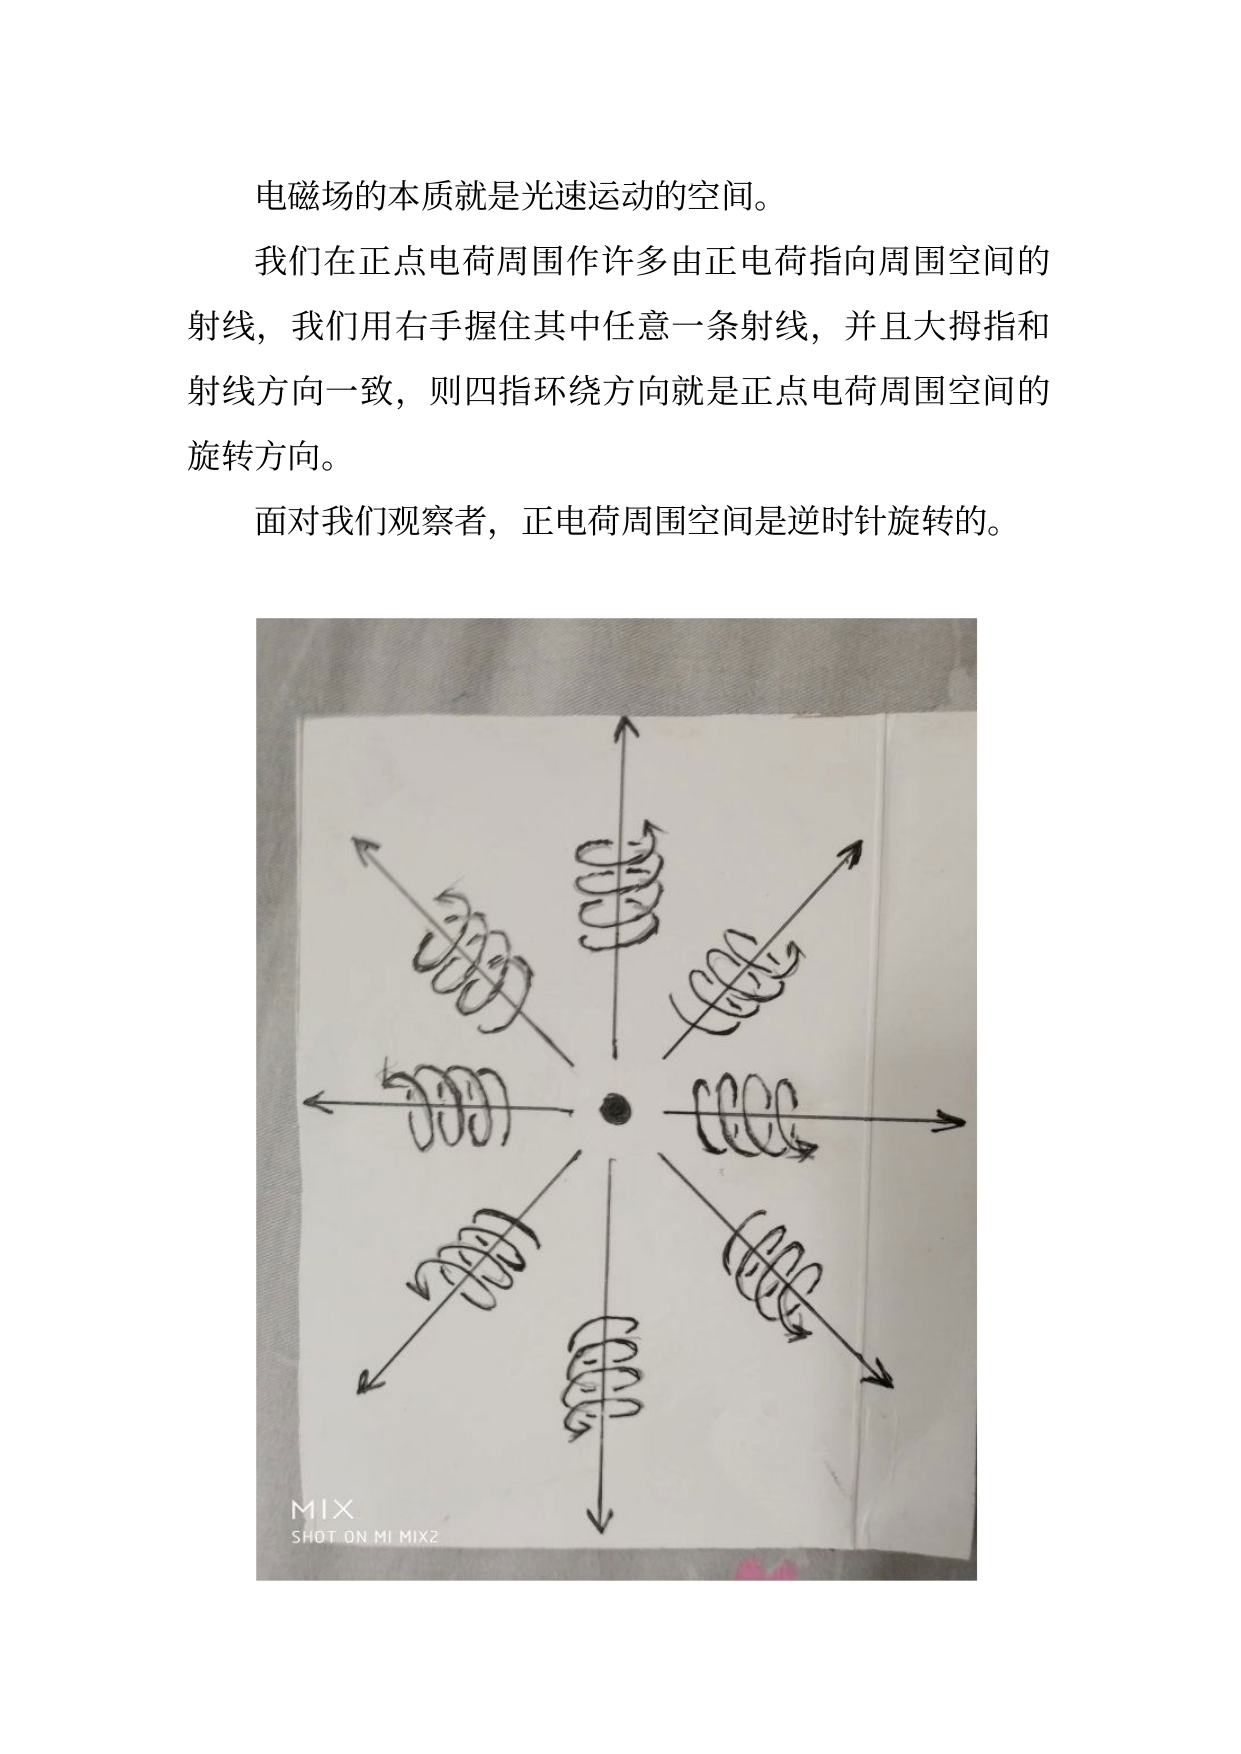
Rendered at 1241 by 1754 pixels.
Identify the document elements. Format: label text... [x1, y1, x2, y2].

text 我们在正点电荷周围作许多由正电荷指向周围空间的射线，我们用右手握住其中任意一条射线，并且大拇指和射线方向一致，则四指环绕方向就是正点电荷周围空间的旋转方向。 [187, 227, 1053, 487]
picture [254, 617, 1119, 1583]
text 面对我们观察者，正电荷周围空间是逆时针旋转的。 [187, 487, 1053, 552]
text 电磁场的本质就是光速运动的空间。 [187, 162, 1053, 227]
